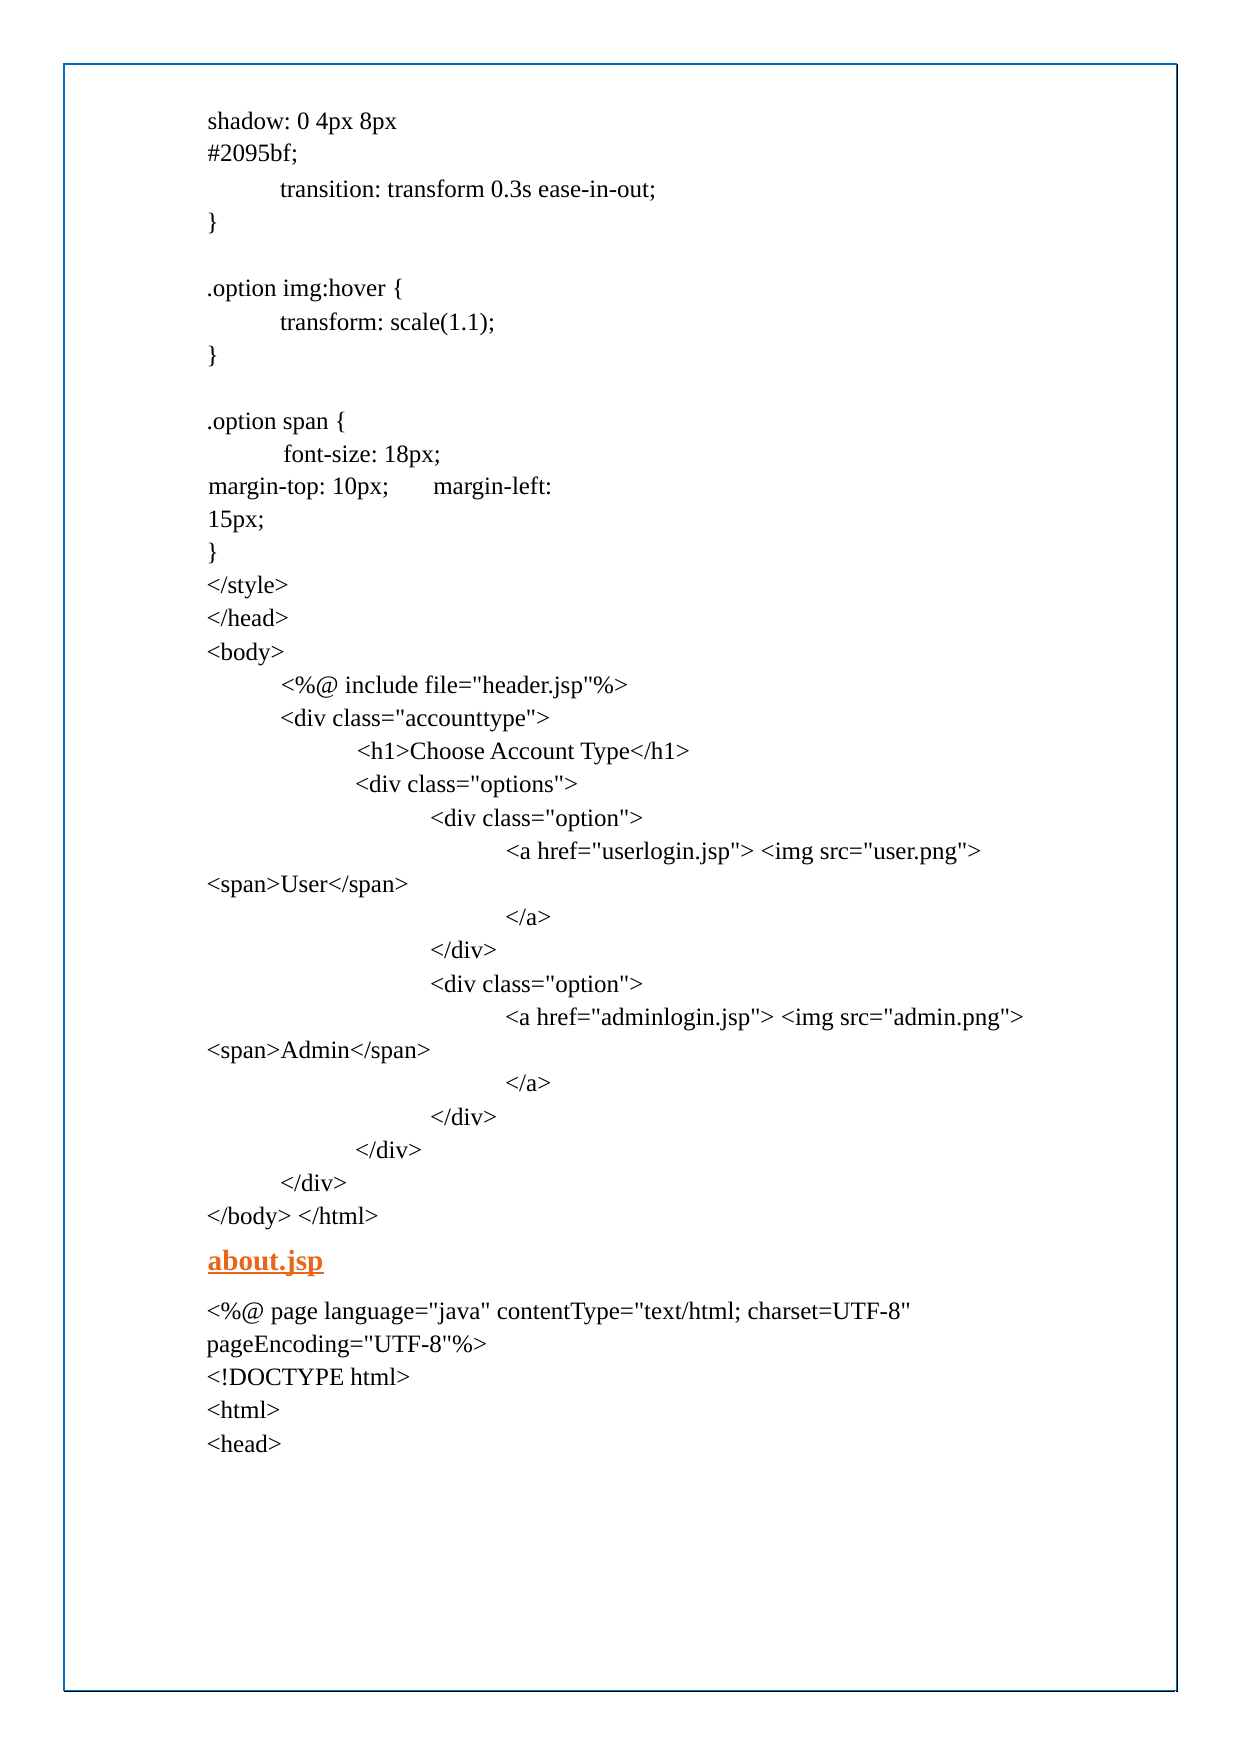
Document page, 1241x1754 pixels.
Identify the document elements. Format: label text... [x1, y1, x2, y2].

text .option img:hover { [206, 273, 1106, 302]
text <div class="accounttype"> [133, 703, 1108, 732]
text transform: scale(1.1); [133, 307, 1108, 335]
text <!DOCTYPE html> [206, 1362, 1106, 1391]
text } [206, 207, 1106, 236]
text </div> [133, 936, 1108, 964]
text <a href="userlogin.jsp"> <img src="user.png"> [133, 836, 1108, 865]
text .option span { [206, 406, 1106, 435]
text transition: transform 0.3s ease-in-out; [133, 174, 1108, 203]
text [206, 106, 486, 167]
text </style> [206, 570, 1106, 599]
text </div> [133, 1135, 1108, 1164]
text <div class="options"> [133, 769, 1108, 798]
text </div> [133, 1168, 1108, 1197]
text } [206, 340, 1106, 368]
text </body> </html> about.jsp [206, 1201, 381, 1277]
text <html> [206, 1395, 1106, 1424]
text <%@ page language="java" contentType="text/html; charset=UTF-8" [206, 1296, 1106, 1324]
text </a> [133, 902, 1108, 931]
text </div> [133, 1102, 1108, 1131]
text <span>Admin</span> [206, 1035, 1106, 1064]
text <span>User</span> [206, 869, 1106, 898]
text <h1>Choose Account Type</h1> [133, 736, 1108, 765]
text </head> [206, 603, 1106, 632]
text font-size: 18px; margin-top: 10px; margin-left: 15px; [206, 439, 565, 532]
text } [206, 537, 1106, 566]
text <a href="adminlogin.jsp"> <img src="admin.png"> [133, 1002, 1108, 1031]
text <div class="option"> [133, 969, 1108, 998]
text <div class="option"> [133, 803, 1108, 831]
text pageEncoding="UTF-8"%> [206, 1329, 1106, 1358]
text <body> [206, 637, 1106, 665]
text <head> [206, 1429, 1106, 1457]
text </a> [133, 1068, 1108, 1097]
text <%@ include file="header.jsp"%> [133, 670, 1108, 698]
